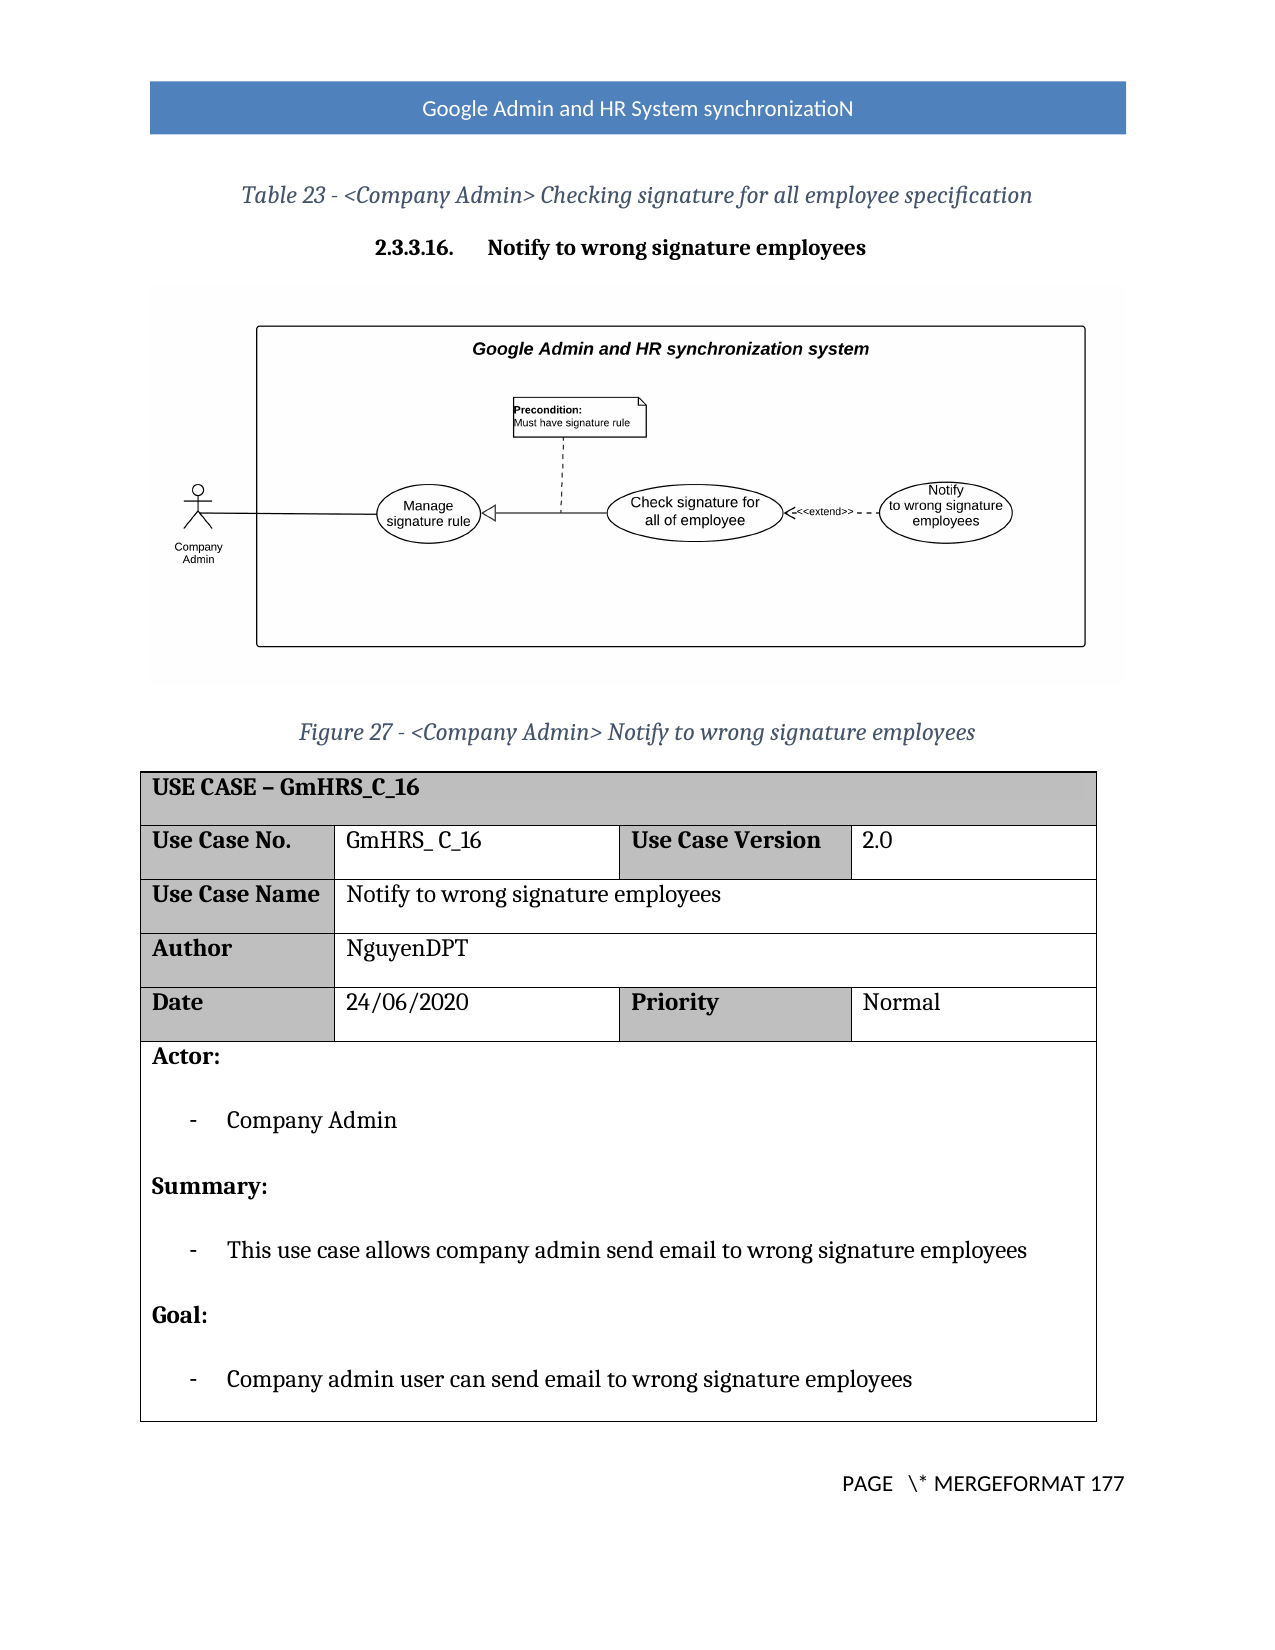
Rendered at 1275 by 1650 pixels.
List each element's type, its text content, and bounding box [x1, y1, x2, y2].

table_header USE CASE – GmHRS_C_16 [141, 773, 1096, 825]
subtitle Notify to wrong signature employees [375, 234, 1125, 261]
table_cell Use Case No. [141, 826, 334, 879]
table_cell Author [141, 934, 334, 987]
table_cell 24/06/2020 [335, 988, 619, 1041]
table_cell Use Case Name [141, 880, 334, 933]
text Figure 27 - <Company Admin> Notify to wrong signature employees [150, 717, 1125, 746]
table_cell NguyenDPT [335, 934, 1096, 987]
table_cell Priority [620, 988, 851, 1041]
table_cell Use Case Version [620, 826, 851, 879]
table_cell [141, 1042, 1096, 1421]
table_cell 2.0 [852, 826, 1096, 879]
picture [150, 285, 1125, 685]
table_cell Notify to wrong signature employees [335, 880, 1096, 933]
text Table 23 - <Company Admin> Checking signature for all employee specification [150, 181, 1125, 209]
table_cell Date [141, 988, 334, 1041]
table_cell GmHRS_ C_16 [335, 826, 619, 879]
table_cell Normal [852, 988, 1096, 1041]
